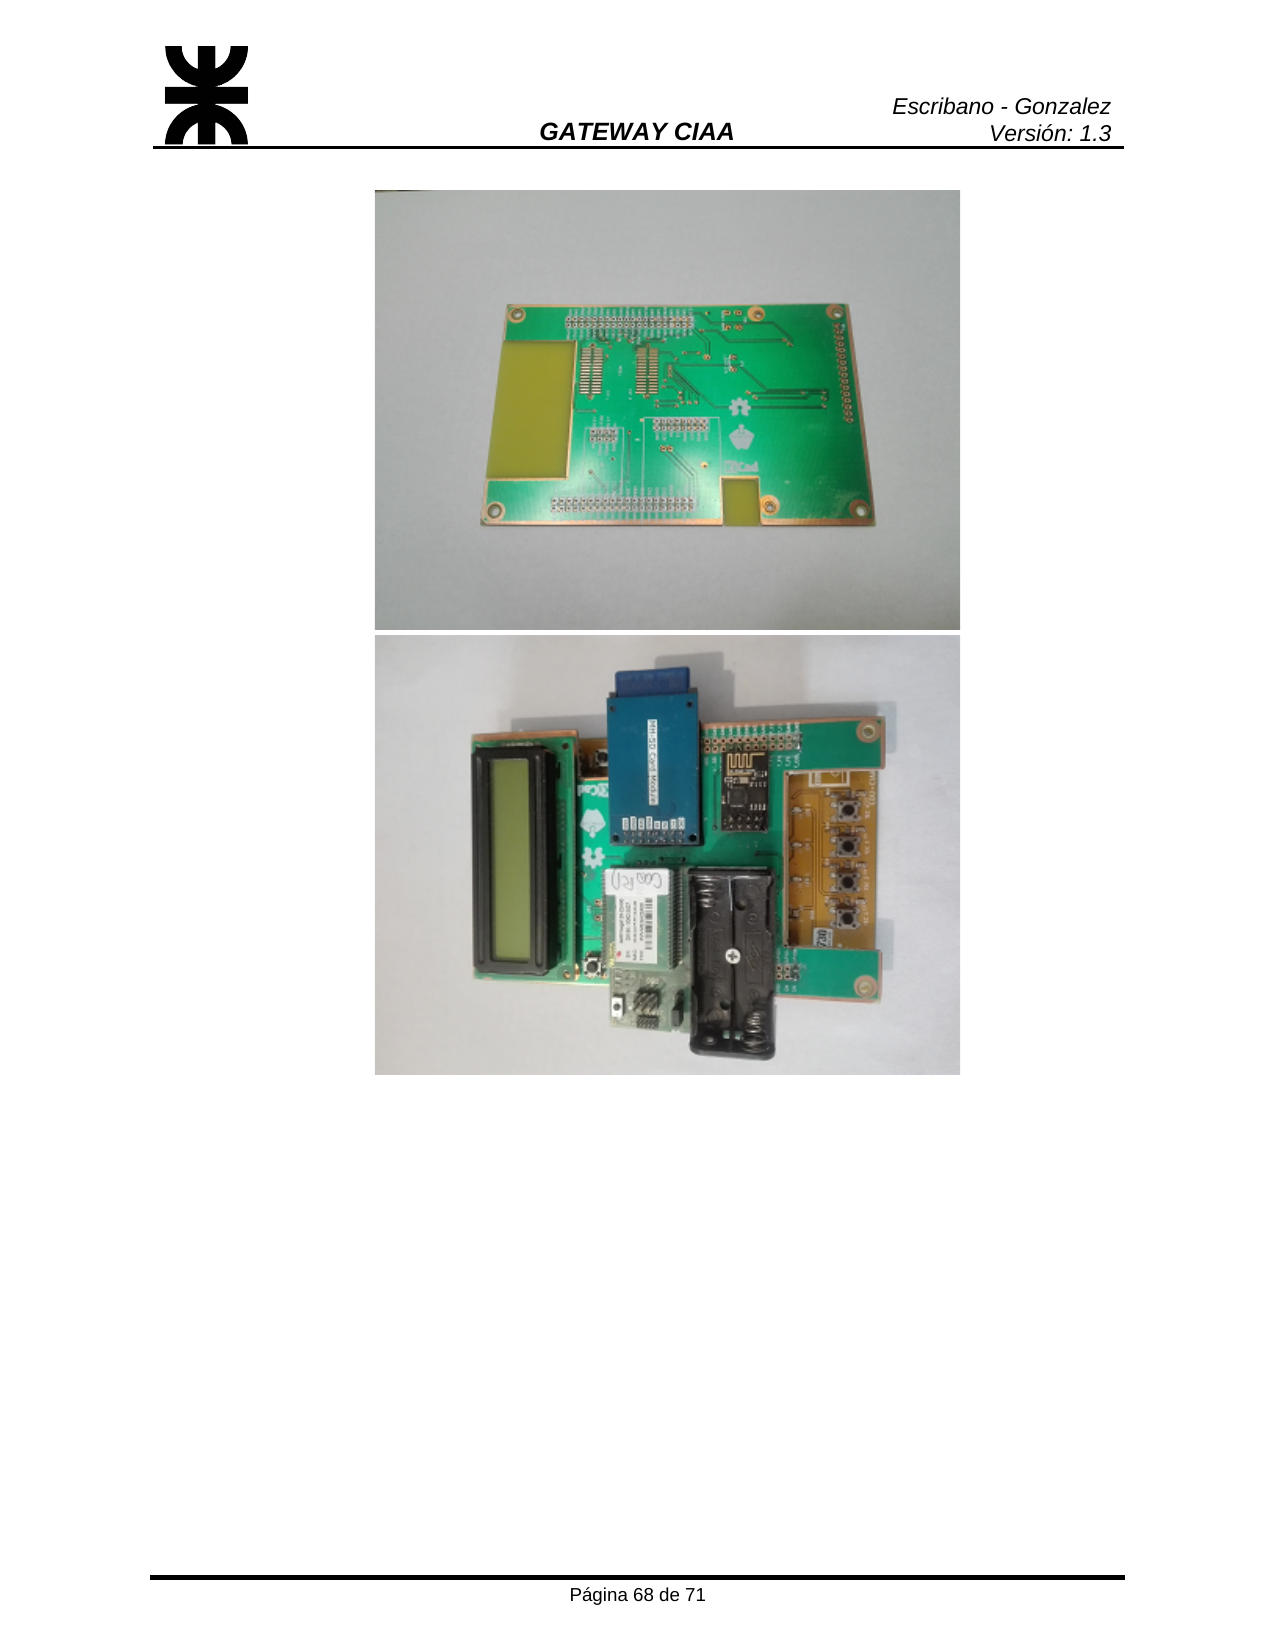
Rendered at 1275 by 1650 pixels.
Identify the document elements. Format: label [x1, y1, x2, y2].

picture [374, 635, 961, 1075]
picture [163, 46, 250, 146]
picture [374, 190, 961, 630]
